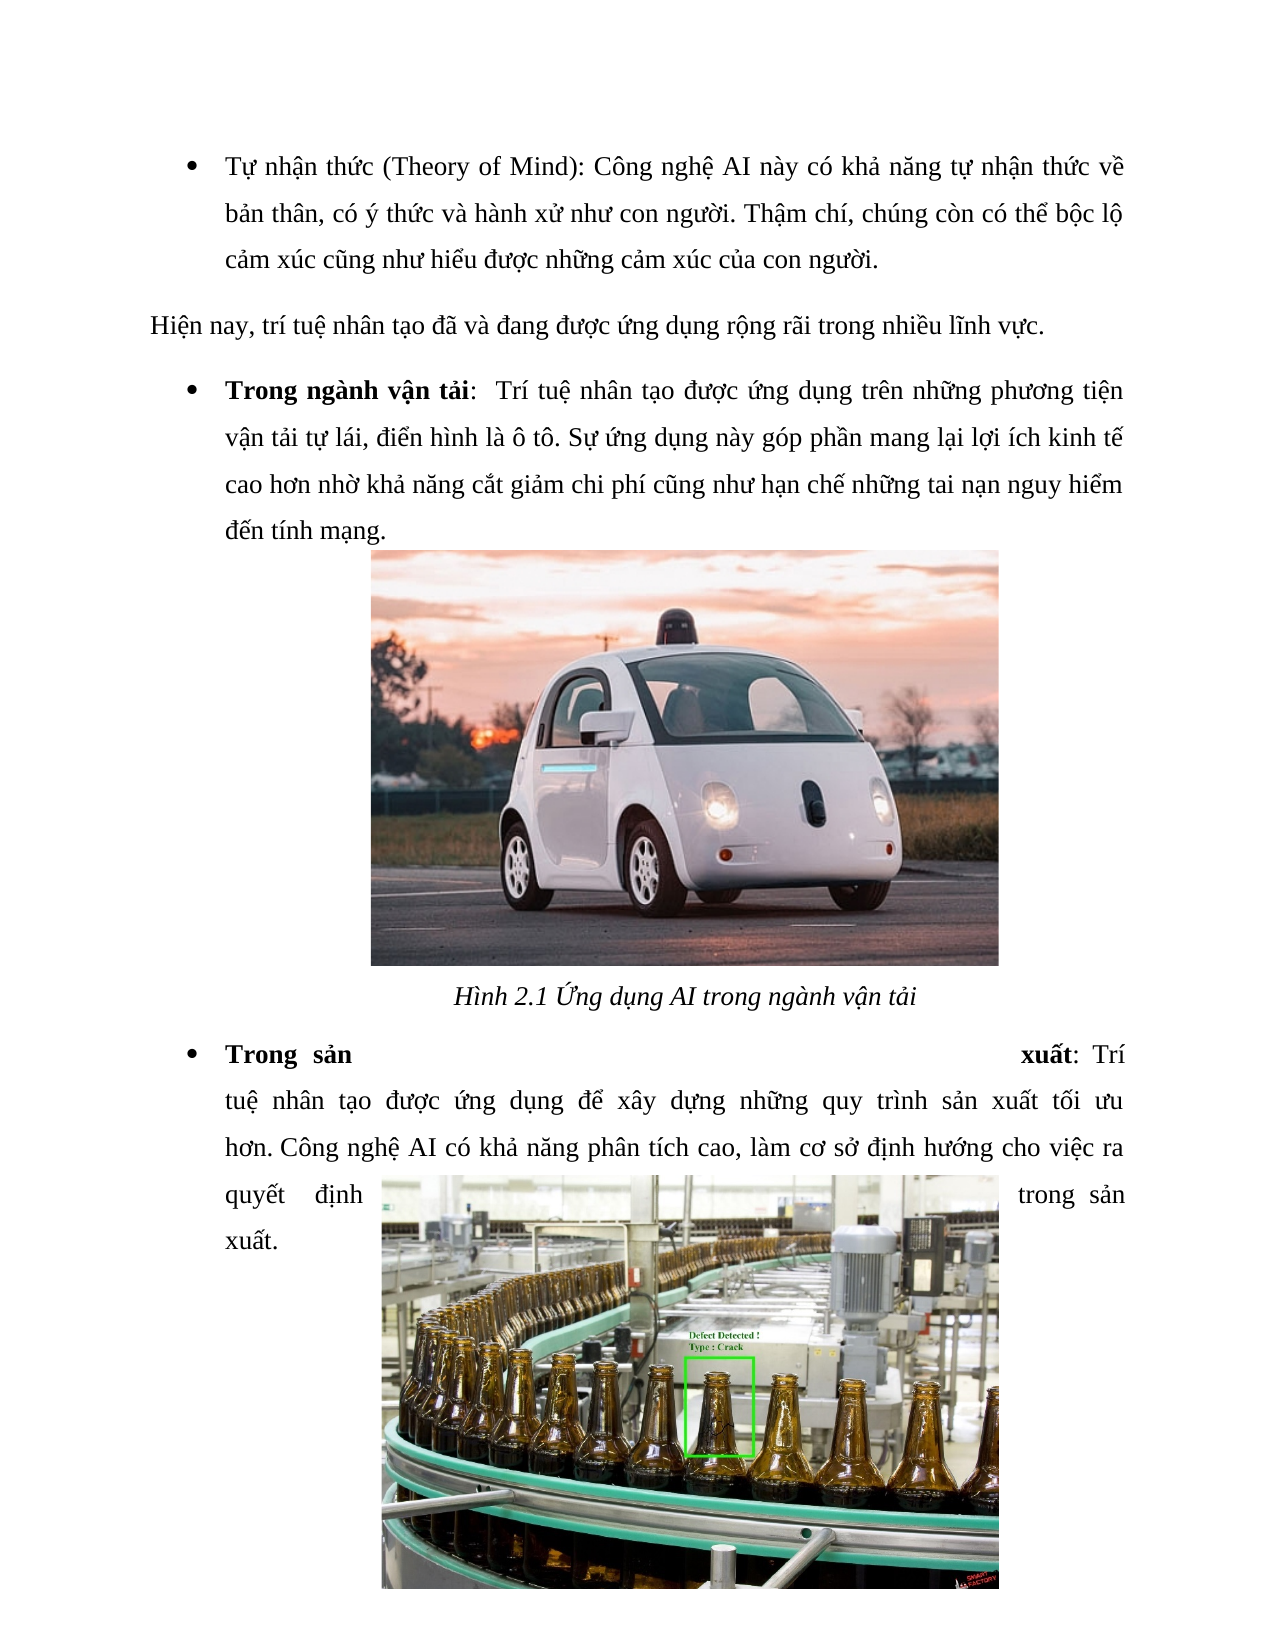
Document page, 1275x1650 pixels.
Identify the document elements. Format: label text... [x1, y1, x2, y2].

list Trong sản xuất: Trí tuệ nhân tạo được ứng dụng để xây dựng những quy trình sản xuất tối ưu hơn. Công nghệ AI có khả năng phân tích cao, làm cơ sở định hướng cho việc ra quyết định trong sản xuất. [187, 1038, 1125, 1256]
text Hiện nay, trí tuệ nhân tạo đã và đang được ứng dụng rộng rãi trong nhiều lĩnh vực. [150, 309, 1125, 340]
list Trong ngành vận tải: Trí tuệ nhân tạo được ứng dụng trên những phương tiện vận tải tự lái, điển hình là ô tô. Sự ứng dụng này góp phần mang lại lợi ích kinh tế cao hơn nhờ khả năng cắt giảm chi phí cũng như hạn chế những tai nạn nguy hiểm đến tính mạng. [187, 374, 1125, 546]
picture [380, 1175, 999, 1588]
picture [370, 550, 999, 966]
list Tự nhận thức (Theory of Mind): Công nghệ AI này có khả năng tự nhận thức về bản thân, có ý thức và hành xử như con người. Thậm chí, chúng còn có thể bộc lộ cảm xúc cũng như hiểu được những cảm xúc của con người. [187, 150, 1125, 274]
